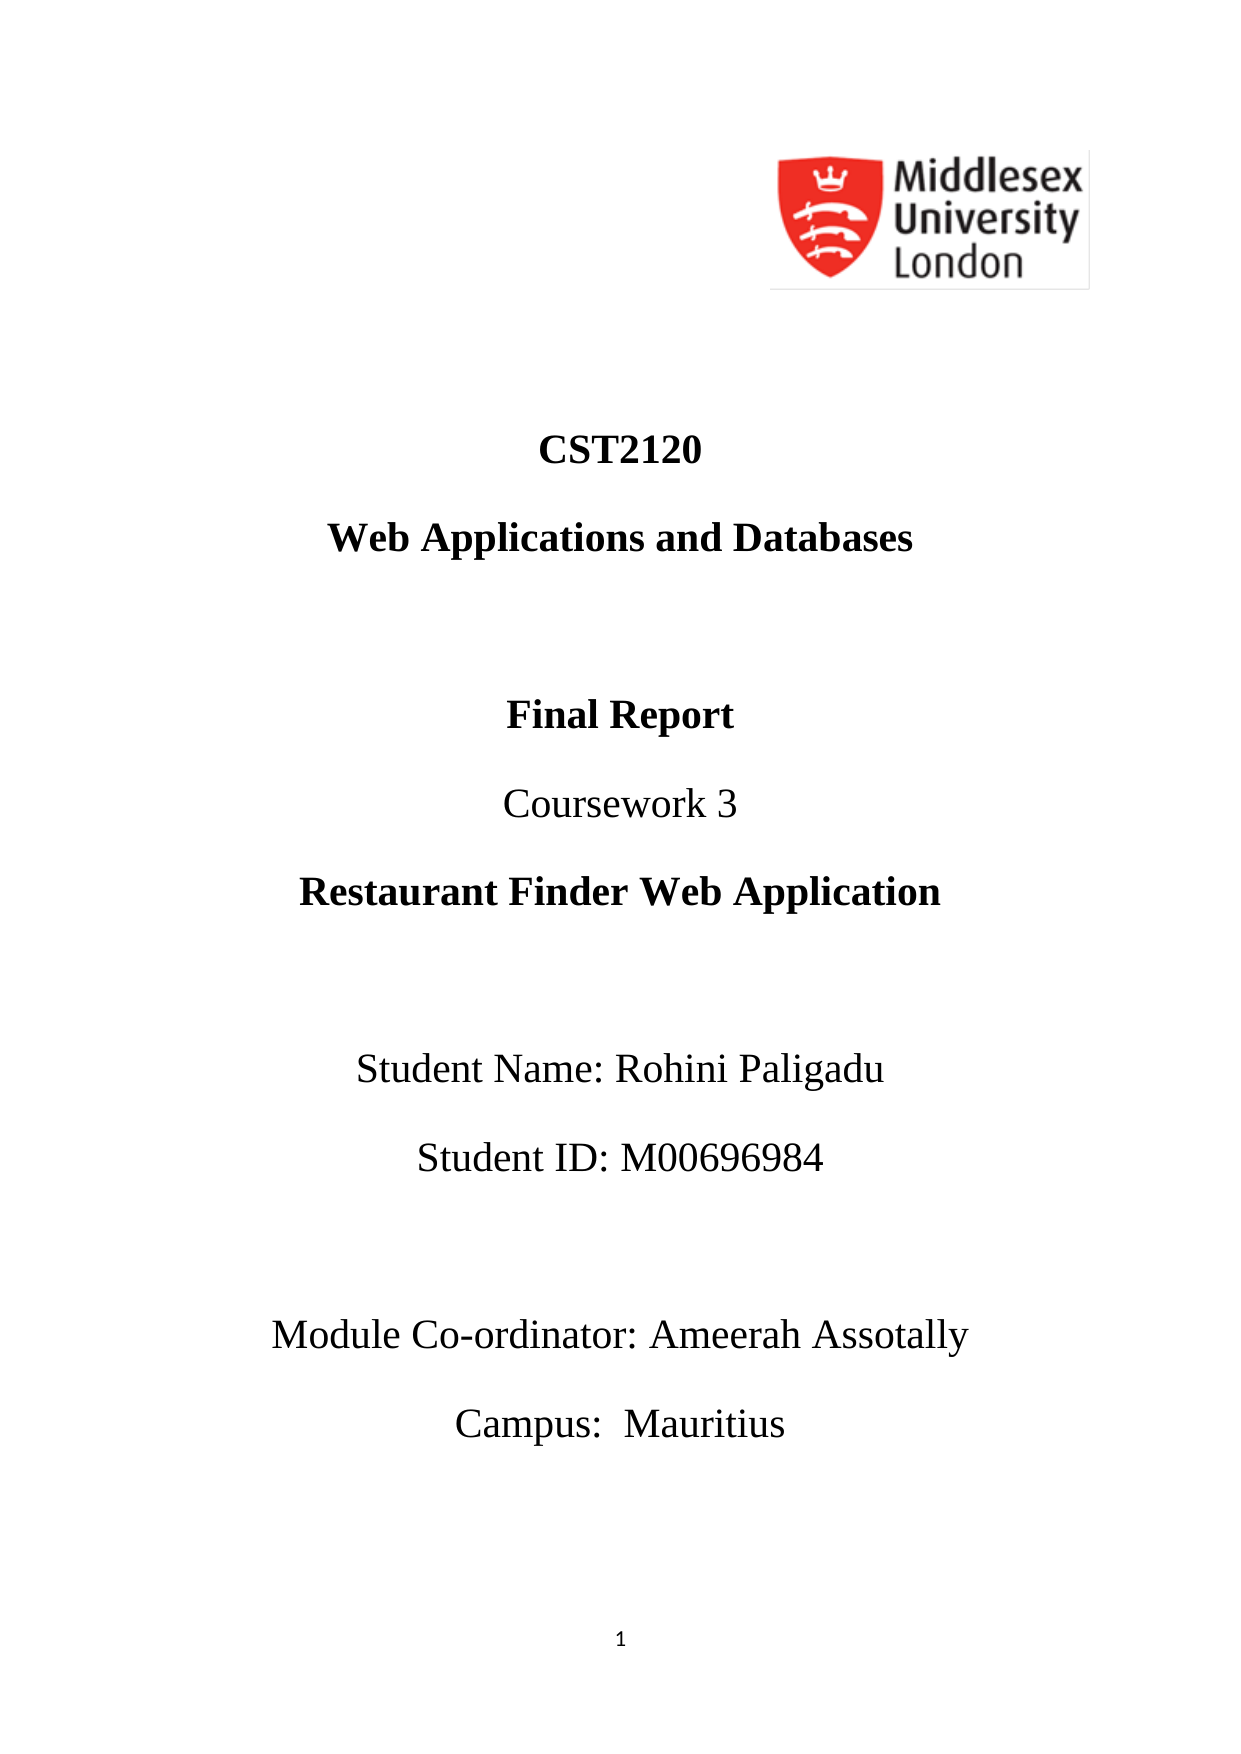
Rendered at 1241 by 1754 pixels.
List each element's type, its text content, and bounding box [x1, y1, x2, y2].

text Campus: Mauritius [150, 1398, 1090, 1446]
text Coursework 3 [150, 778, 1090, 826]
text Restaurant Finder Web Application [150, 867, 1090, 915]
text Student Name: Rohini Paligadu [150, 1044, 1090, 1092]
text Module Co-ordinator: Ameerah Assotally [150, 1309, 1090, 1357]
text Student ID: M00696984 [150, 1132, 1090, 1180]
text Web Applications and Databases [150, 513, 1090, 561]
picture [770, 150, 1091, 291]
text CST2120 [150, 424, 1090, 472]
text Final Report [150, 690, 1090, 738]
